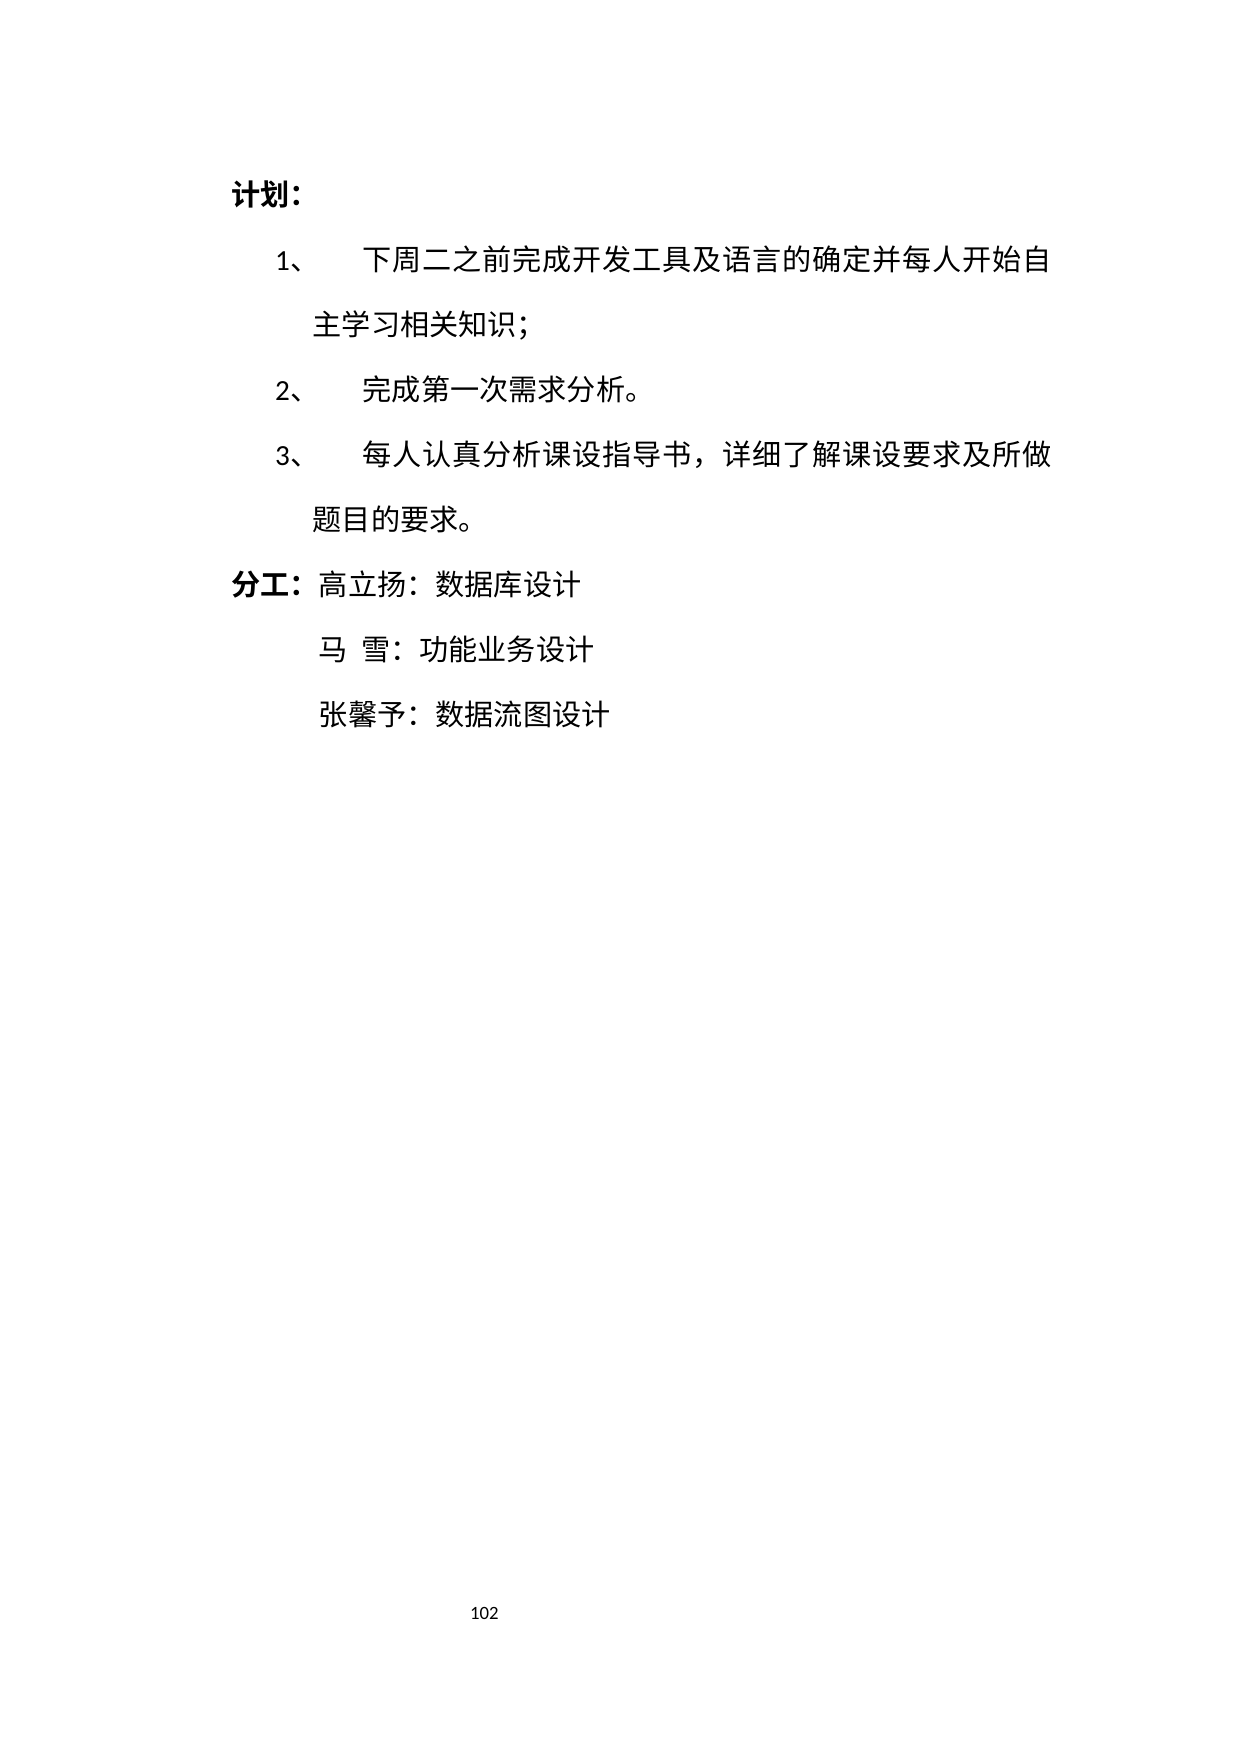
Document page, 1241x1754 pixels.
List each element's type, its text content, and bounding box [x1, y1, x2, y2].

list 下周二之前完成开发工具及语言的确定并每人开始自主学习相关知识； [275, 226, 1053, 356]
text 张馨予：数据流图设计 [275, 681, 1053, 746]
list 每人认真分析课设指导书，详细了解课设要求及所做题目的要求。 [275, 421, 1053, 551]
text 马 雪：功能业务设计 [275, 616, 1053, 681]
list 完成第一次需求分析。 [275, 356, 1053, 421]
text 分工：高立扬：数据库设计 [187, 551, 1053, 616]
text 计划： [187, 161, 1053, 226]
